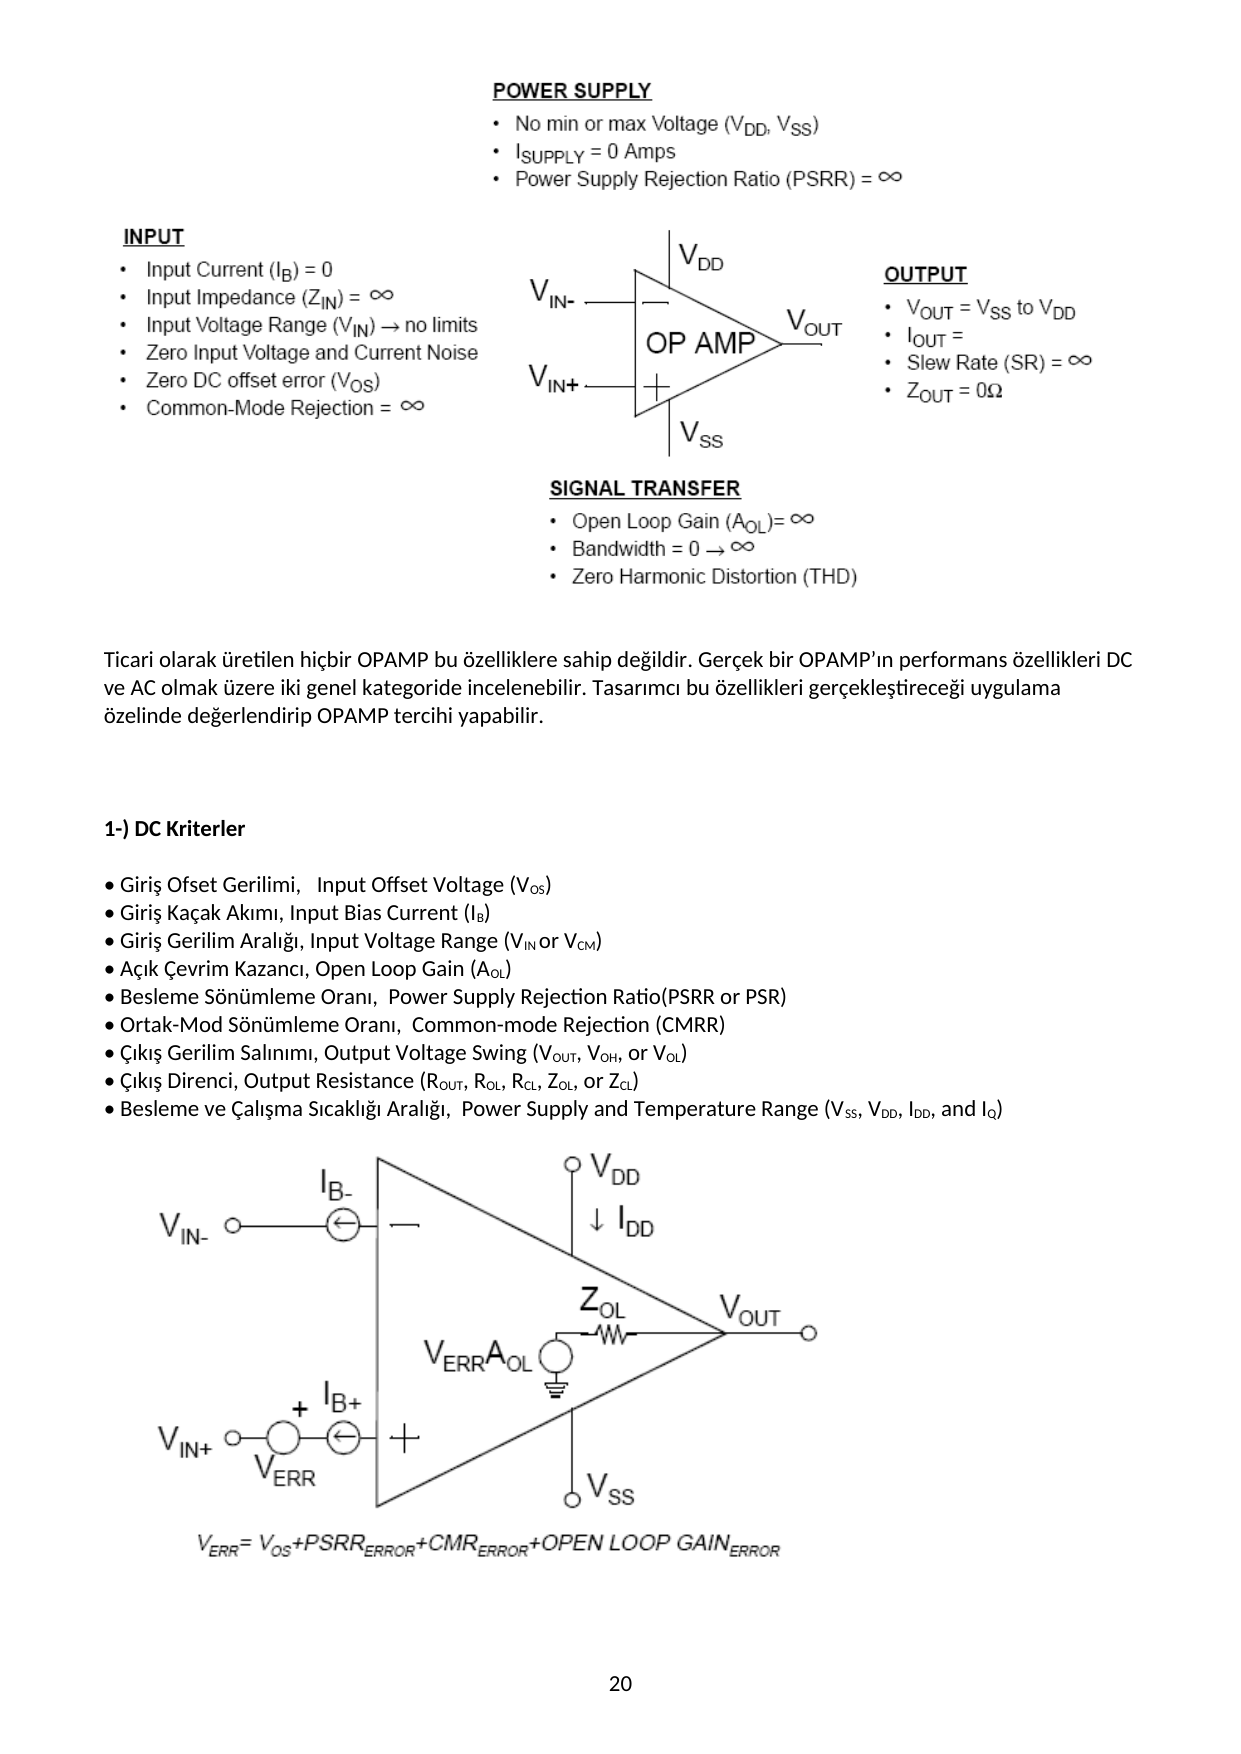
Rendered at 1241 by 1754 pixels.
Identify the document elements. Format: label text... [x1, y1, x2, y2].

text • Besleme Sönümleme Oranı, Power Supply Rejection Ratio(PSRR or PSR) [103, 982, 1137, 1010]
picture [103, 73, 1094, 590]
text • Ortak-Mod Sönümleme Oranı, Common-mode Rejection (CMRR) [103, 1010, 1137, 1038]
text • Çıkış Gerilim Salınımı, Output Voltage Swing (VOUT, VOH, or VOL) [103, 1038, 1137, 1066]
text 1-) DC Kriterler [103, 814, 1137, 842]
text • Çıkış Direnci, Output Resistance (ROUT, ROL, RCL, ZOL, or ZCL) [103, 1066, 1137, 1094]
text • Giriş Ofset Gerilimi, Input Offset Voltage (VOS) [103, 870, 1137, 898]
picture [155, 1150, 822, 1560]
text • Besleme ve Çalışma Sıcaklığı Aralığı, Power Supply and Temperature Range (VSS, VDD, IDD, and IQ) [103, 1094, 1137, 1122]
text Ticari olarak üretilen hiçbir OPAMP bu özelliklere sahip değildir. Gerçek bir OPAMP’ın performans özellikleri DC ve AC olmak üzere iki genel kategoride incelenebilir. Tasarımcı bu özellikleri gerçekleştireceği uygulama özelinde değerlendirip OPAMP tercihi yapabilir. [103, 646, 1137, 729]
text • Giriş Gerilim Aralığı, Input Voltage Range (VIN or VCM) [103, 926, 1137, 954]
text • Giriş Kaçak Akımı, Input Bias Current (IB) [103, 898, 1137, 926]
text • Açık Çevrim Kazancı, Open Loop Gain (AOL) [103, 954, 1137, 982]
